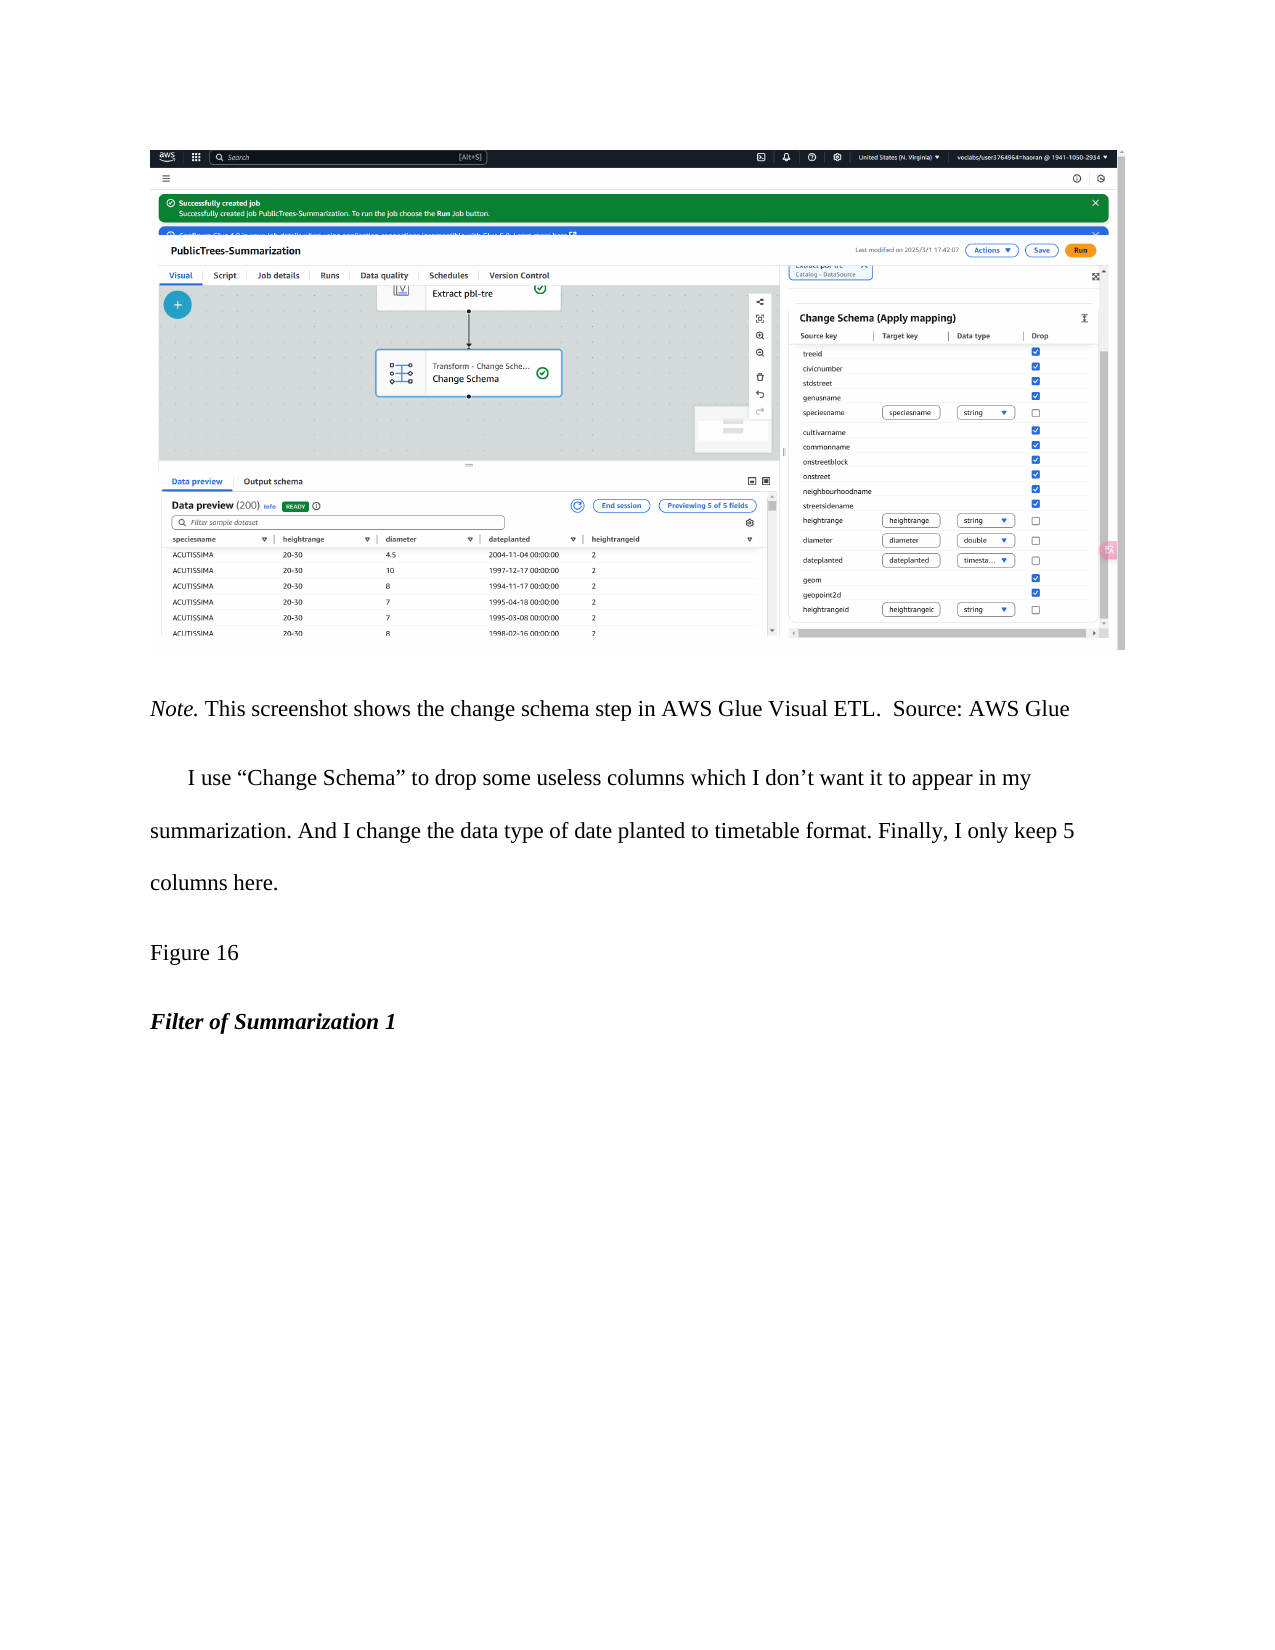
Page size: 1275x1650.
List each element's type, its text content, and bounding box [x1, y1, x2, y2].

text I use “Change Schema” to drop some useless columns which I don’t want it to appear in my summarization. And I change the data type of date planted to timetable format. Finally, I only keep 5 columns here. [150, 764, 1125, 896]
text Note. This screenshot shows the change schema step in AWS Glue Visual ETL. Source: AWS Glue [150, 695, 1125, 721]
picture [150, 150, 1125, 650]
text Filter of Summarization 1 [150, 1008, 1125, 1034]
text Figure 16 [150, 939, 1125, 965]
